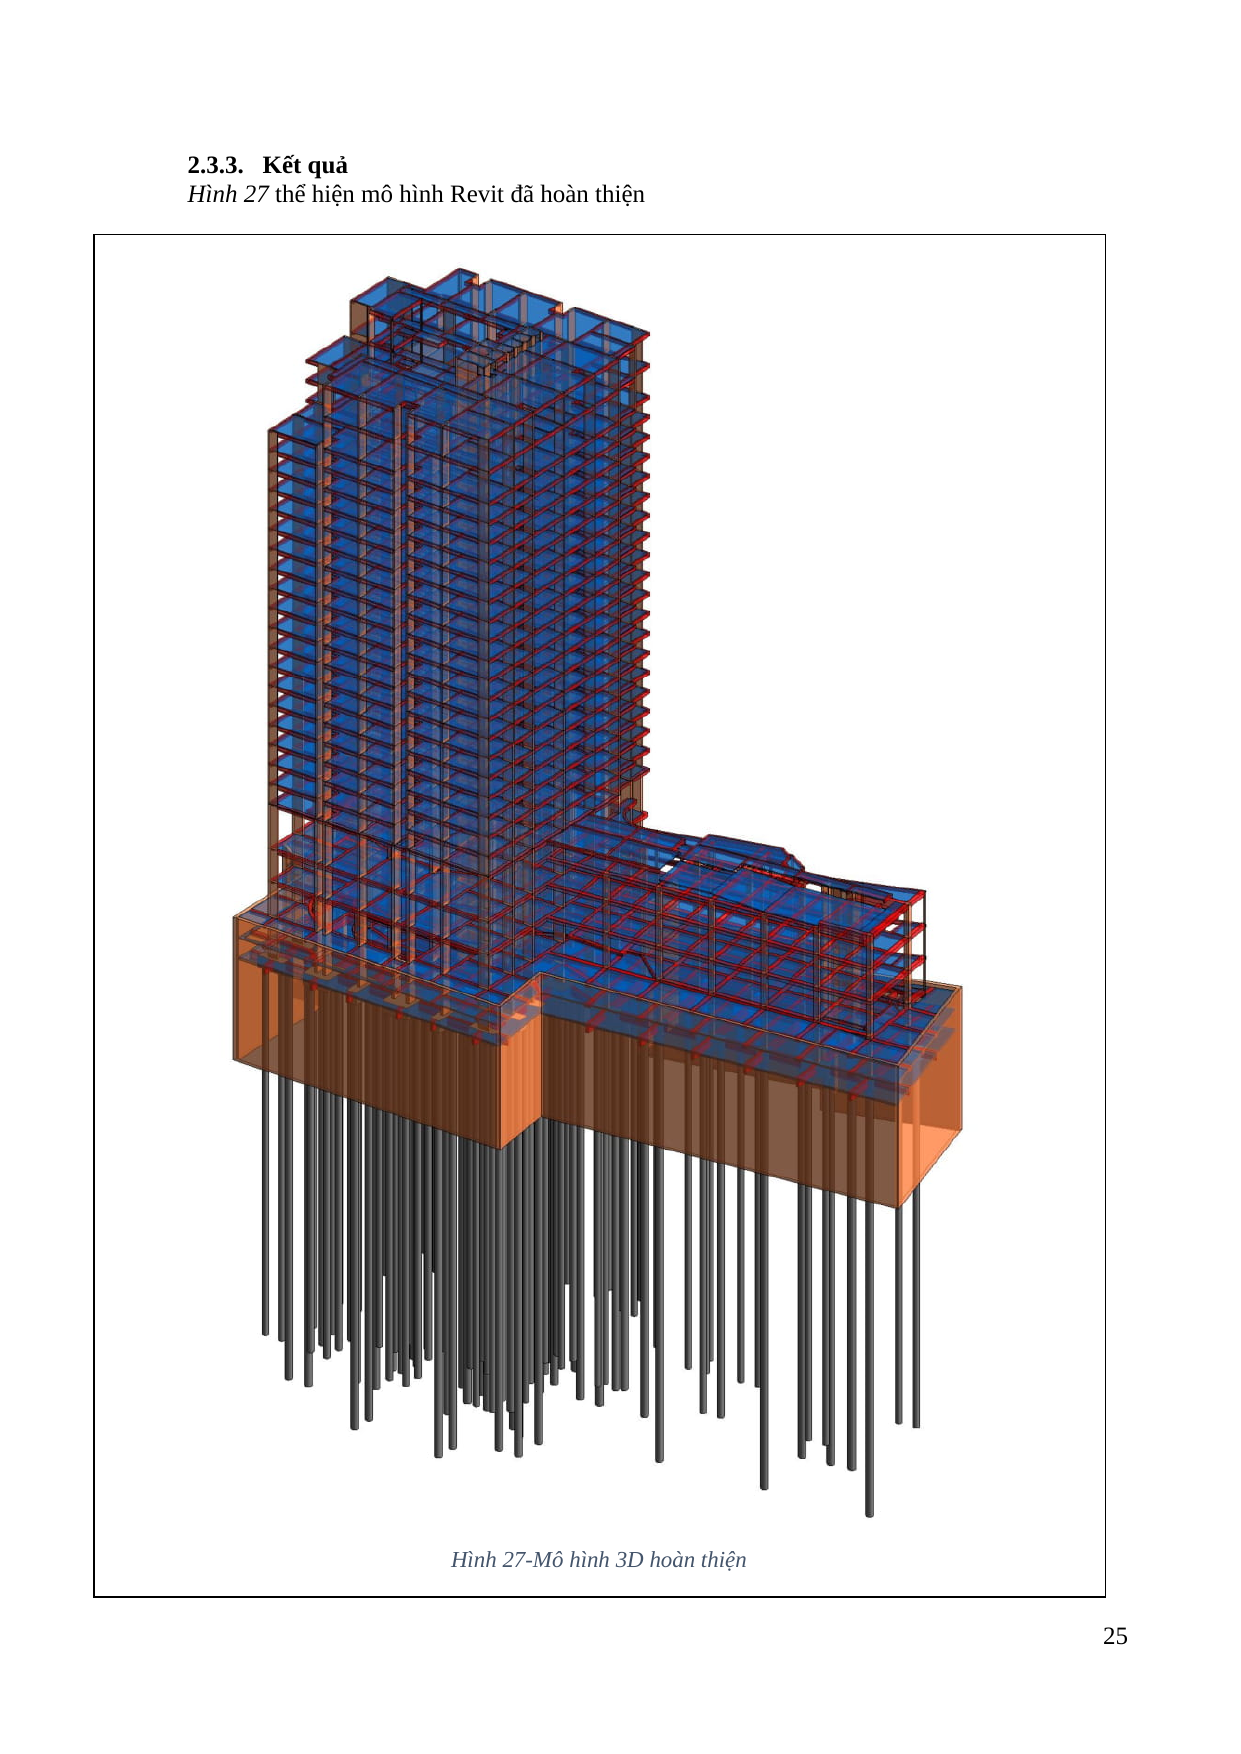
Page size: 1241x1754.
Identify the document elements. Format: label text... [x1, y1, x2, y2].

text Hình 27 thể hiện mô hình Revit đã hoàn thiện [187, 179, 1128, 207]
subtitle Kết quả [187, 150, 1128, 179]
picture [99, 241, 1104, 1530]
